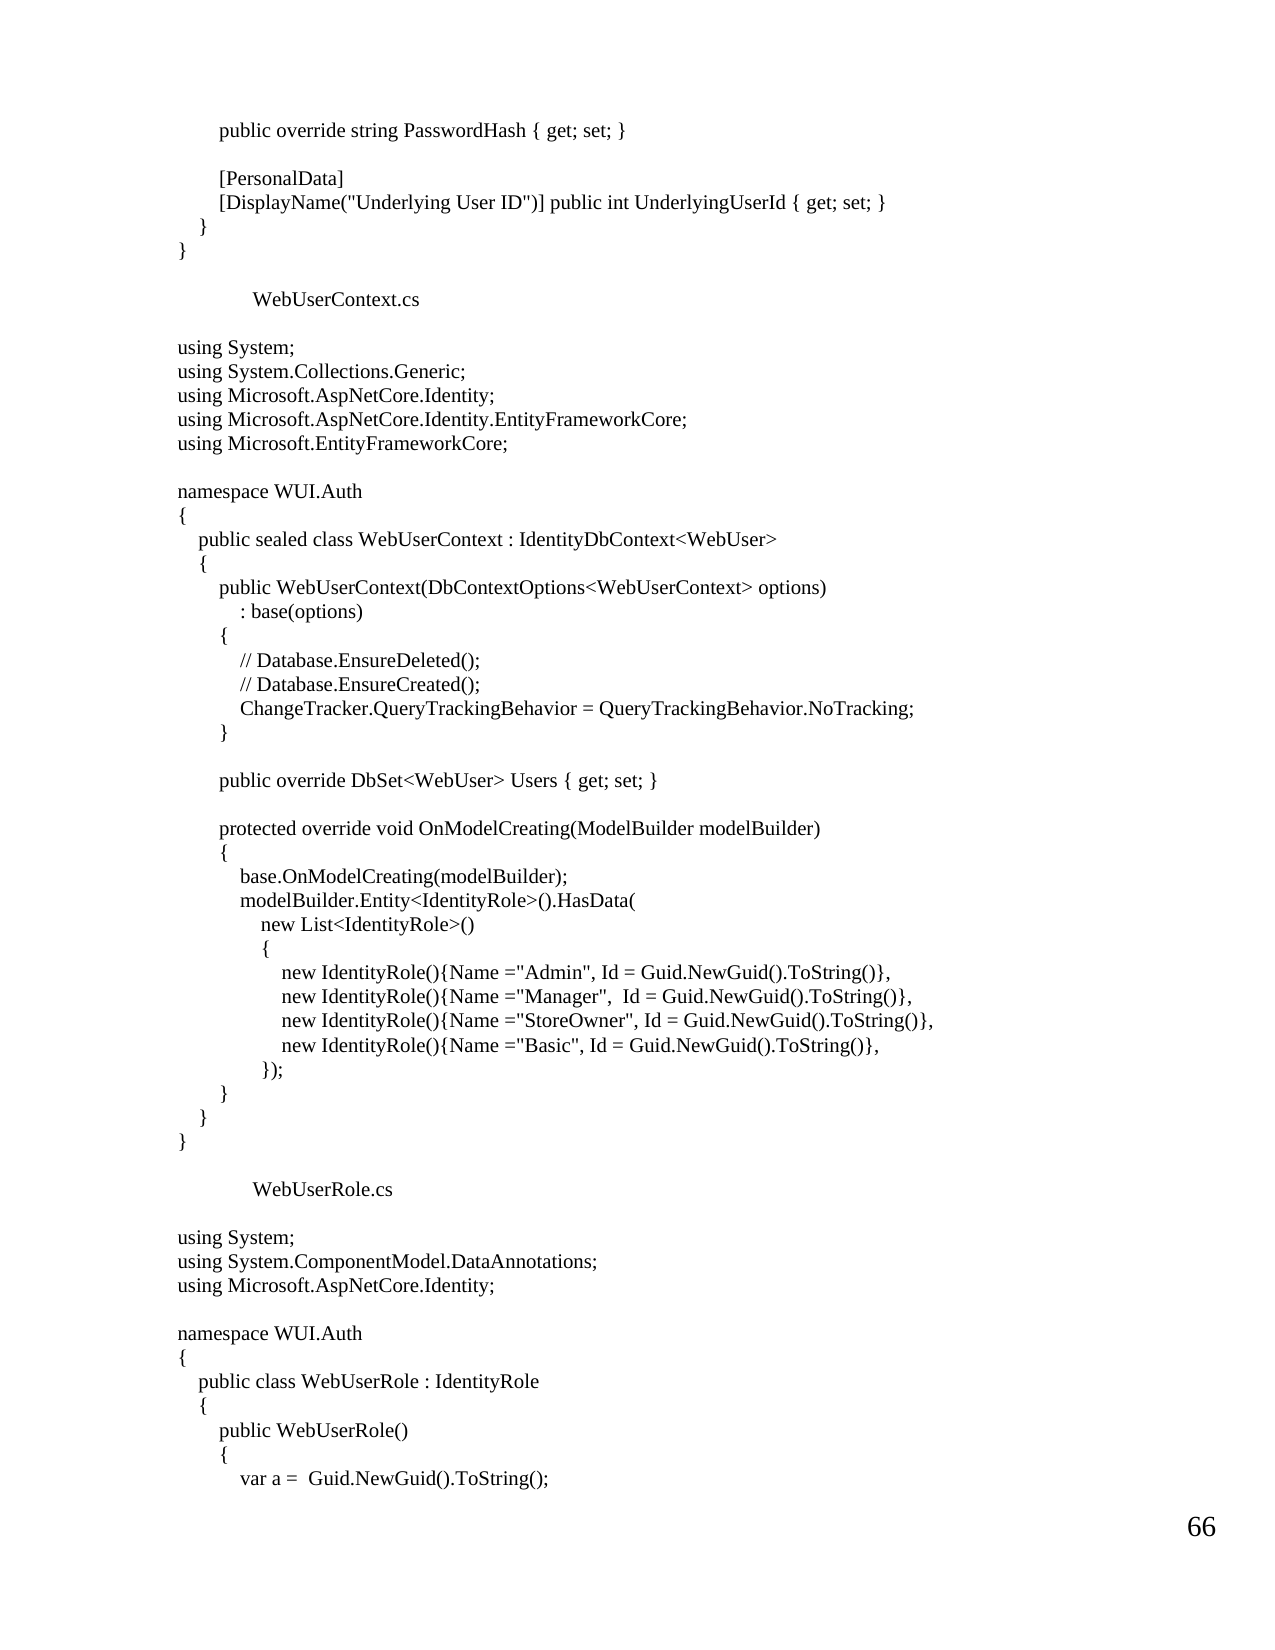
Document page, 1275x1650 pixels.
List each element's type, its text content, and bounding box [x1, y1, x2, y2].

text } [177, 1105, 1216, 1129]
text { [177, 1442, 1216, 1466]
text ChangeTracker.QueryTrackingBehavior = QueryTrackingBehavior.NoTracking; [177, 696, 1216, 720]
text public WebUserContext(DbContextOptions<WebUserContext> options) [177, 575, 1216, 599]
text }); [177, 1057, 1216, 1081]
text { [177, 1345, 1216, 1369]
text new IdentityRole(){Name ="Basic", Id = Guid.NewGuid().ToString()}, [177, 1032, 1216, 1057]
text using Microsoft.AspNetCore.Identity; [177, 1273, 1216, 1297]
text [PersonalData] [177, 166, 1216, 190]
text new List<IdentityRole>() [177, 912, 1216, 936]
text new IdentityRole(){Name ="Admin", Id = Guid.NewGuid().ToString()}, [177, 960, 1216, 984]
text { [177, 551, 1216, 575]
text public sealed class WebUserContext : IdentityDbContext<WebUser> [177, 527, 1216, 551]
text using System; [177, 1225, 1216, 1249]
text using System.Collections.Generic; [177, 359, 1216, 383]
text using Microsoft.EntityFrameworkCore; [177, 431, 1216, 455]
text WebUserRole.cs [177, 1177, 1216, 1201]
text { [177, 623, 1216, 647]
text namespace WUI.Auth [177, 1321, 1216, 1345]
text } [177, 720, 1216, 744]
text : base(options) [177, 599, 1216, 623]
text modelBuilder.Entity<IdentityRole>().HasData( [177, 888, 1216, 912]
text public class WebUserRole : IdentityRole [177, 1369, 1216, 1393]
text new IdentityRole(){Name ="Manager", Id = Guid.NewGuid().ToString()}, [177, 984, 1216, 1008]
text { [177, 840, 1216, 864]
text } [177, 238, 1216, 262]
text using Microsoft.AspNetCore.Identity.EntityFrameworkCore; [177, 407, 1216, 431]
text // Database.EnsureCreated(); [177, 672, 1216, 696]
text namespace WUI.Auth [177, 479, 1216, 503]
text WebUserContext.cs [177, 287, 1216, 311]
text { [177, 936, 1216, 960]
text using System.ComponentModel.DataAnnotations; [177, 1249, 1216, 1273]
text using System; [177, 335, 1216, 359]
text [DisplayName("Underlying User ID")] public int UnderlyingUserId { get; set; } [177, 190, 1216, 214]
text { [177, 1393, 1216, 1417]
text { [177, 503, 1216, 527]
text protected override void OnModelCreating(ModelBuilder modelBuilder) [177, 816, 1216, 840]
text base.OnModelCreating(modelBuilder); [177, 864, 1216, 888]
text } [177, 1081, 1216, 1105]
text var a = Guid.NewGuid().ToString(); [177, 1466, 1216, 1490]
text } [177, 1129, 1216, 1153]
text public override string PasswordHash { get; set; } [177, 118, 1216, 142]
text public override DbSet<WebUser> Users { get; set; } [177, 768, 1216, 792]
text public WebUserRole() [177, 1417, 1216, 1442]
text } [177, 214, 1216, 238]
text // Database.EnsureDeleted(); [177, 647, 1216, 672]
text using Microsoft.AspNetCore.Identity; [177, 383, 1216, 407]
text new IdentityRole(){Name ="StoreOwner", Id = Guid.NewGuid().ToString()}, [177, 1008, 1216, 1032]
